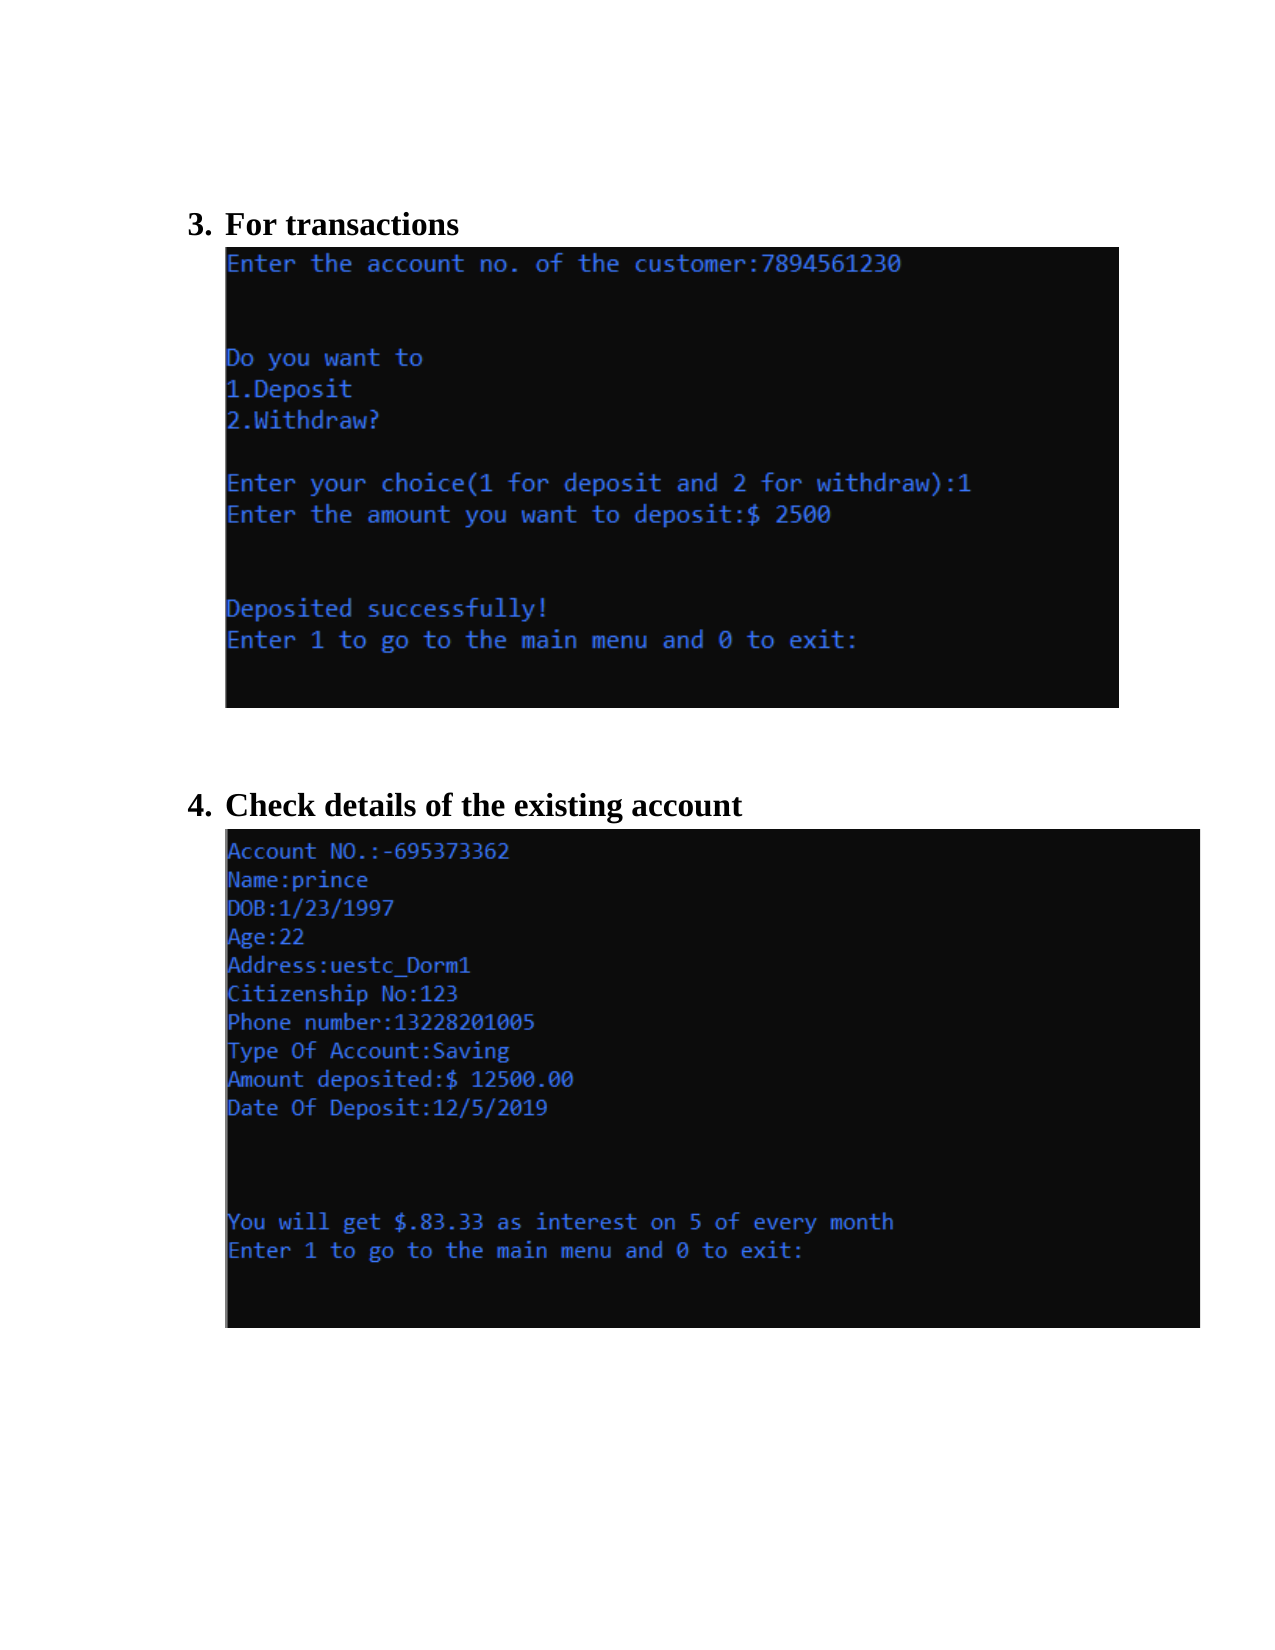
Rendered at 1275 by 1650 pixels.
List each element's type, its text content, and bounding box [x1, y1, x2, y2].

picture [225, 829, 1200, 1328]
list Check details of the existing account [187, 785, 1125, 824]
list For transactions [187, 204, 1125, 242]
picture [225, 247, 1119, 708]
